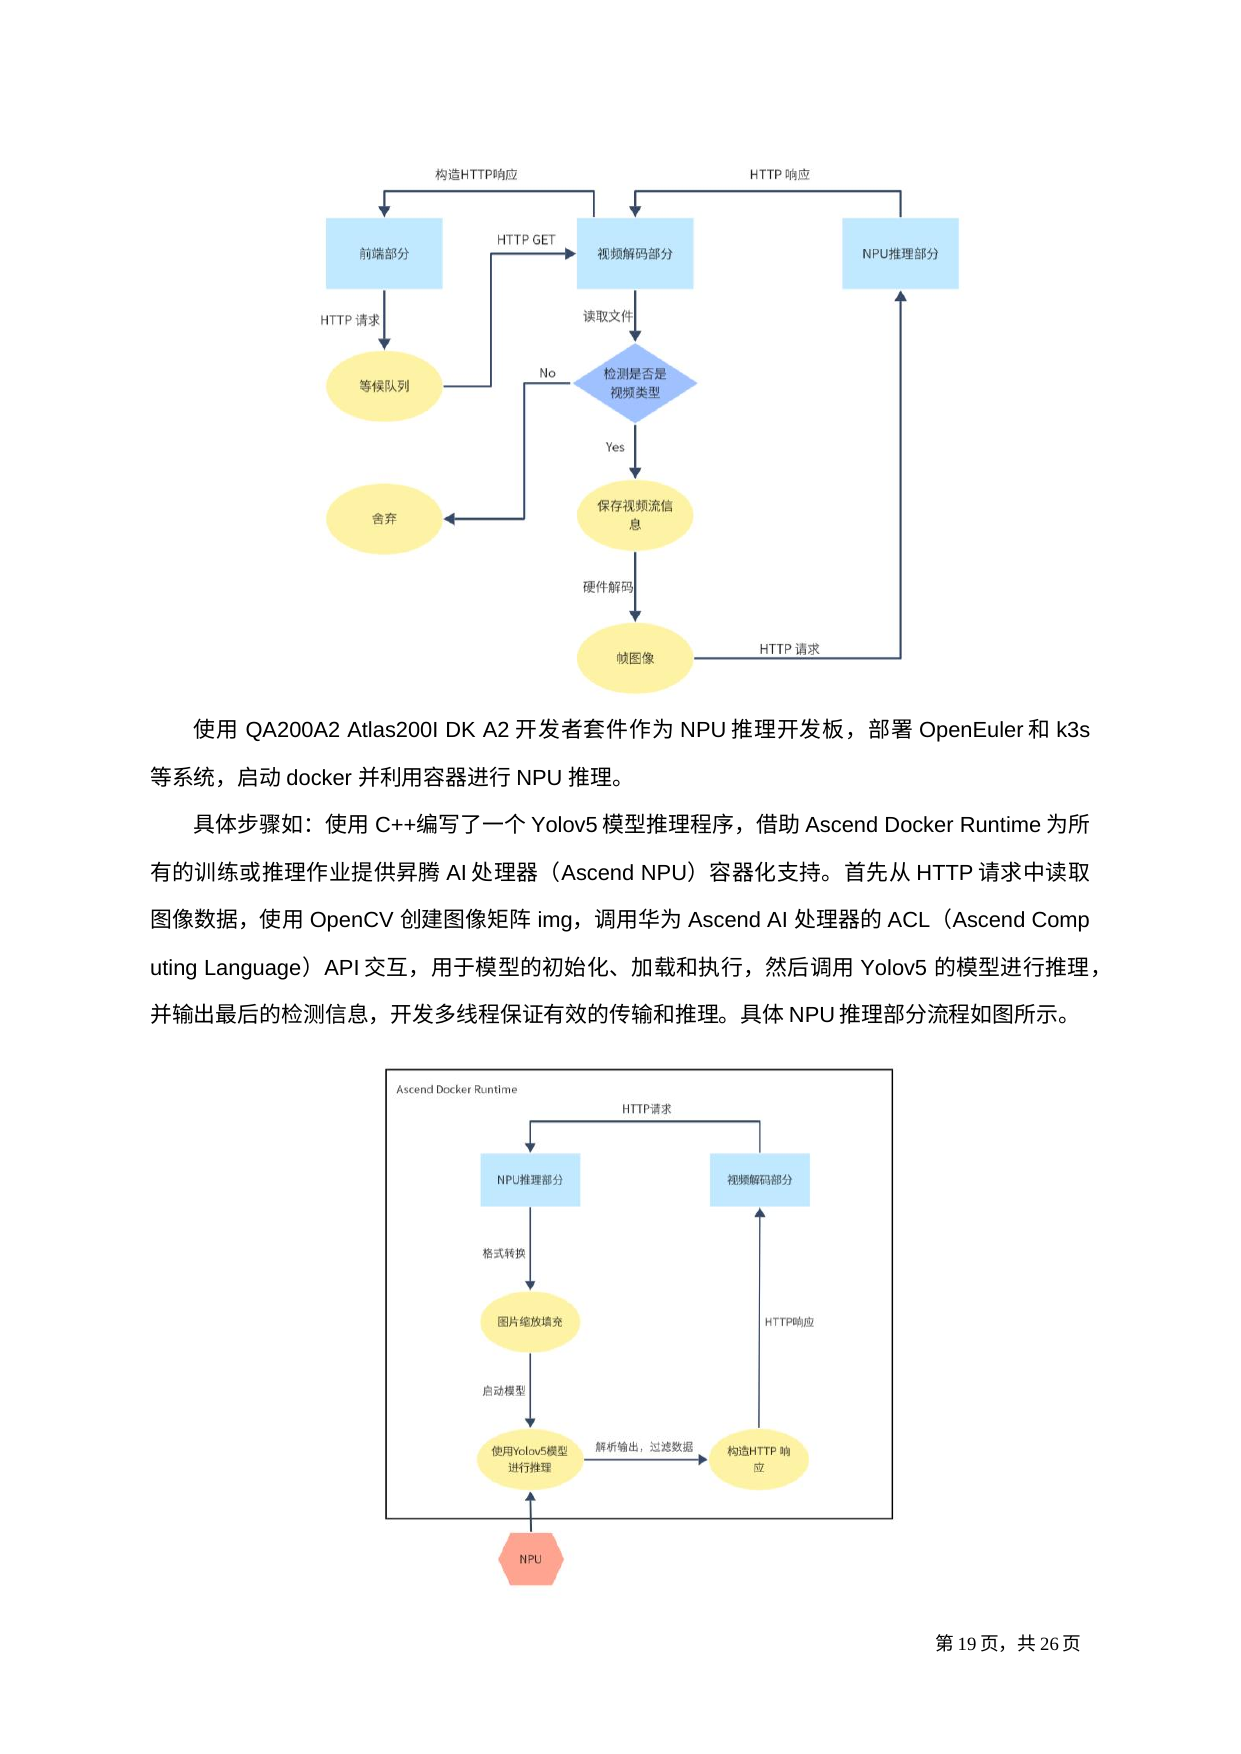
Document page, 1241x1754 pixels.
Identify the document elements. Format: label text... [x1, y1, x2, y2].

picture [315, 161, 969, 700]
text 具体步骤如：使用C++编写了一个Yolov5模型推理程序，借助Ascend Docker Runtime为所有的训练或推理作业提供昇腾AI处理器（Ascend NPU）容器化支持。首先从HTTP请求中读取图像数据，使用 OpenCV 创建图像矩阵 img，调用华为 Ascend AI 处理器的 ACL（Ascend Computing Language）API交互，用于模型的初始化、加载和执行，然后调用 Yolov5 的模型进行推理，并输出最后的检测信息，开发多线程保证有效的传输和推理。具体NPU推理部分流程如图所示。 [150, 807, 1090, 1029]
text 使用 QA200A2 Atlas200I DK A2开发者套件作为NPU推理开发板，部署OpenEuler和k3s 等系统，启动 docker 并利用容器进行 NPU 推理。 [150, 712, 1090, 792]
picture [358, 1045, 926, 1601]
